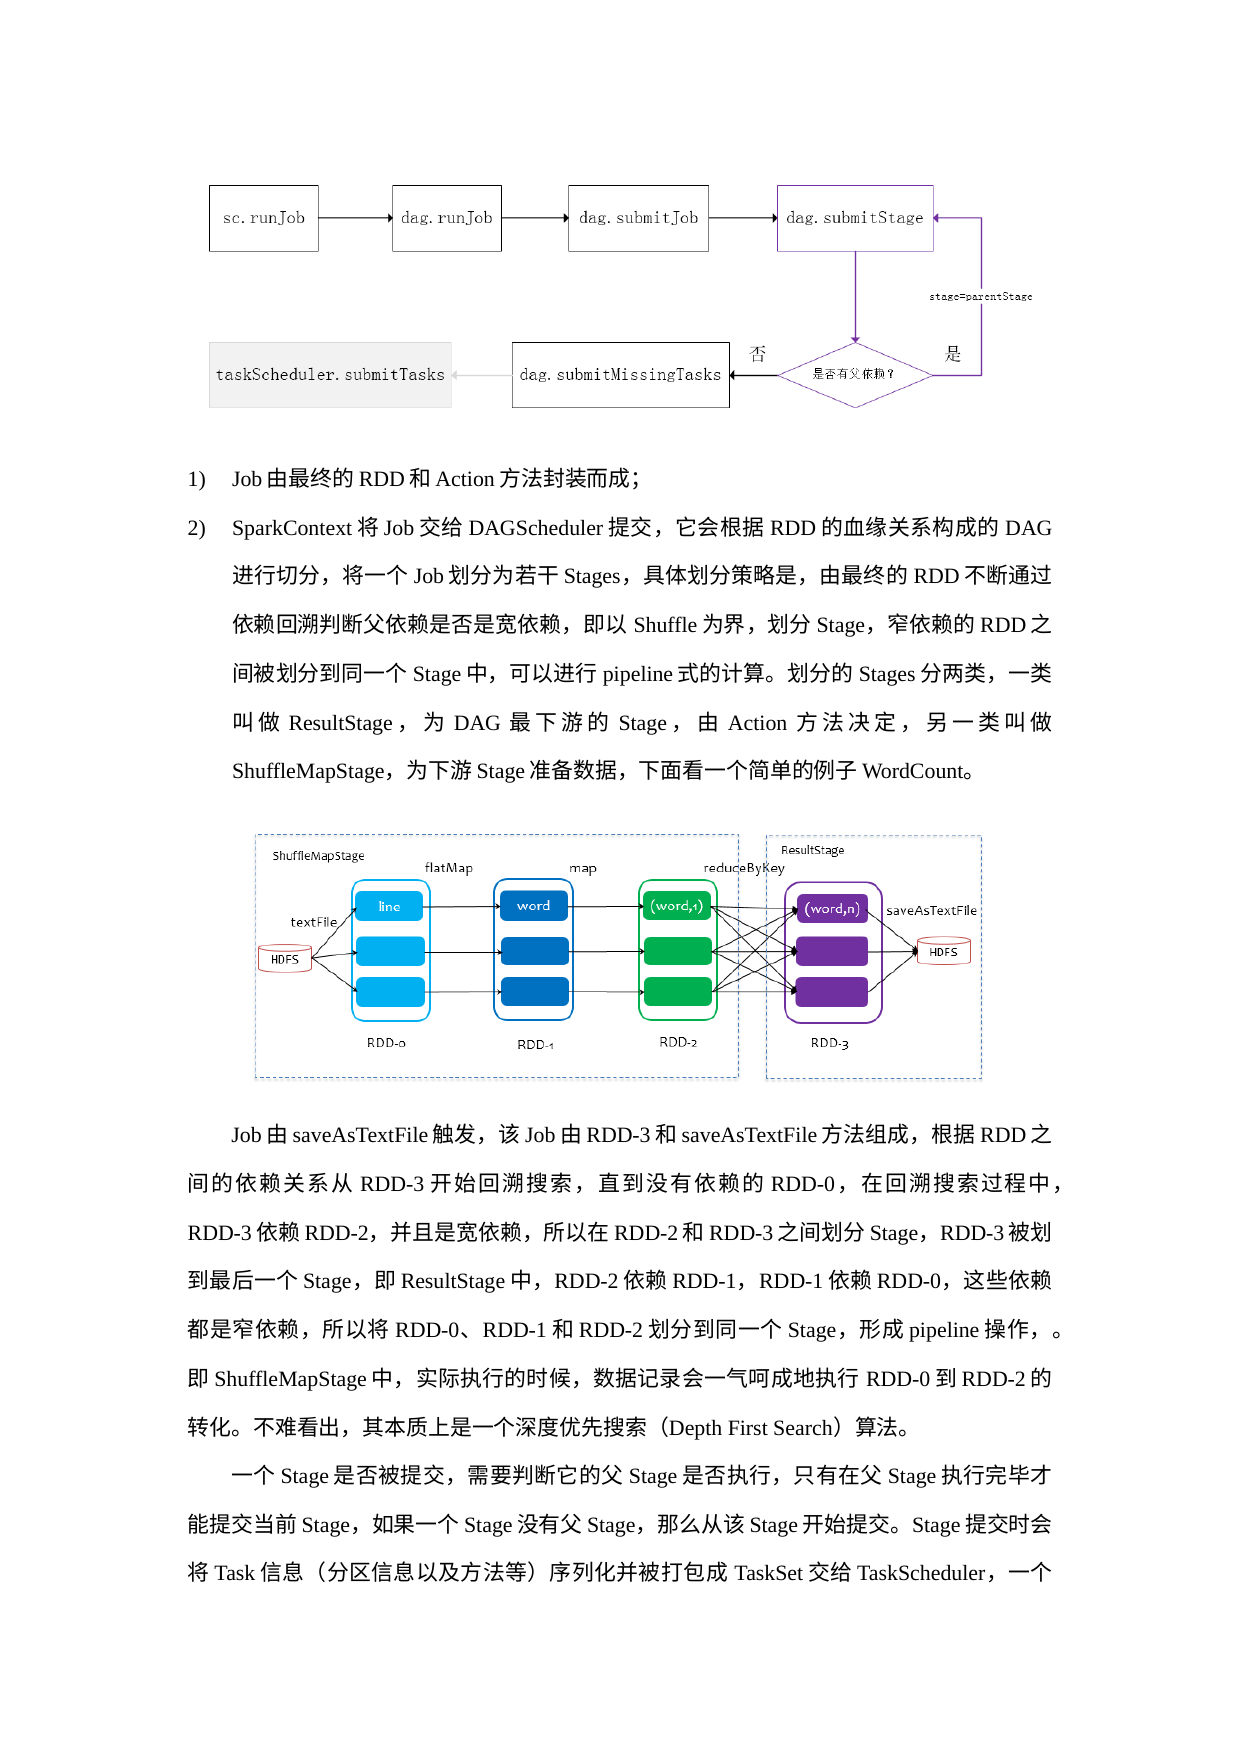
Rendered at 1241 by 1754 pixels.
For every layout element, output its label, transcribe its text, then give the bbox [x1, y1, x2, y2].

picture [187, 162, 1053, 424]
text Job由saveAsTextFile触发，该Job由RDD-3和saveAsTextFile方法组成，根据RDD之间的依赖关系从RDD-3开始回溯搜索，直到没有依赖的RDD-0，在回溯搜索过程中，RDD-3依赖RDD-2，并且是宽依赖，所以在RDD-2和RDD-3之间划分Stage，RDD-3被划到最后一个Stage，即ResultStage中，RDD-2依赖RDD-1，RDD-1依赖RDD-0，这些依赖都是窄依赖，所以将RDD-0、RDD-1和RDD-2划分到同一个Stage，形成pipeline操作，。即ShuffleMapStage中，实际执行的时候，数据记录会一气呵成地执行RDD-0到RDD-2的转化。不难看出，其本质上是一个深度优先搜索（Depth First Search）算法。 [187, 1117, 1053, 1442]
list Job由最终的RDD和Action方法封装而成； [187, 461, 1053, 493]
list SparkContext将Job交给DAGScheduler提交，它会根据RDD的血缘关系构成的DAG进行切分，将一个Job划分为若干Stages，具体划分策略是，由最终的RDD不断通过依赖回溯判断父依赖是否是宽依赖，即以Shuffle为界，划分Stage，窄依赖的RDD之间被划分到同一个Stage中，可以进行pipeline式的计算。划分的Stages分两类，一类叫做ResultStage，为DAG最下游的Stage，由Action方法决定，另一类叫做ShuffleMapStage，为下游Stage准备数据，下面看一个简单的例子WordCount。 [187, 509, 1053, 786]
picture [246, 817, 994, 1092]
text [187, 1457, 1053, 1587]
